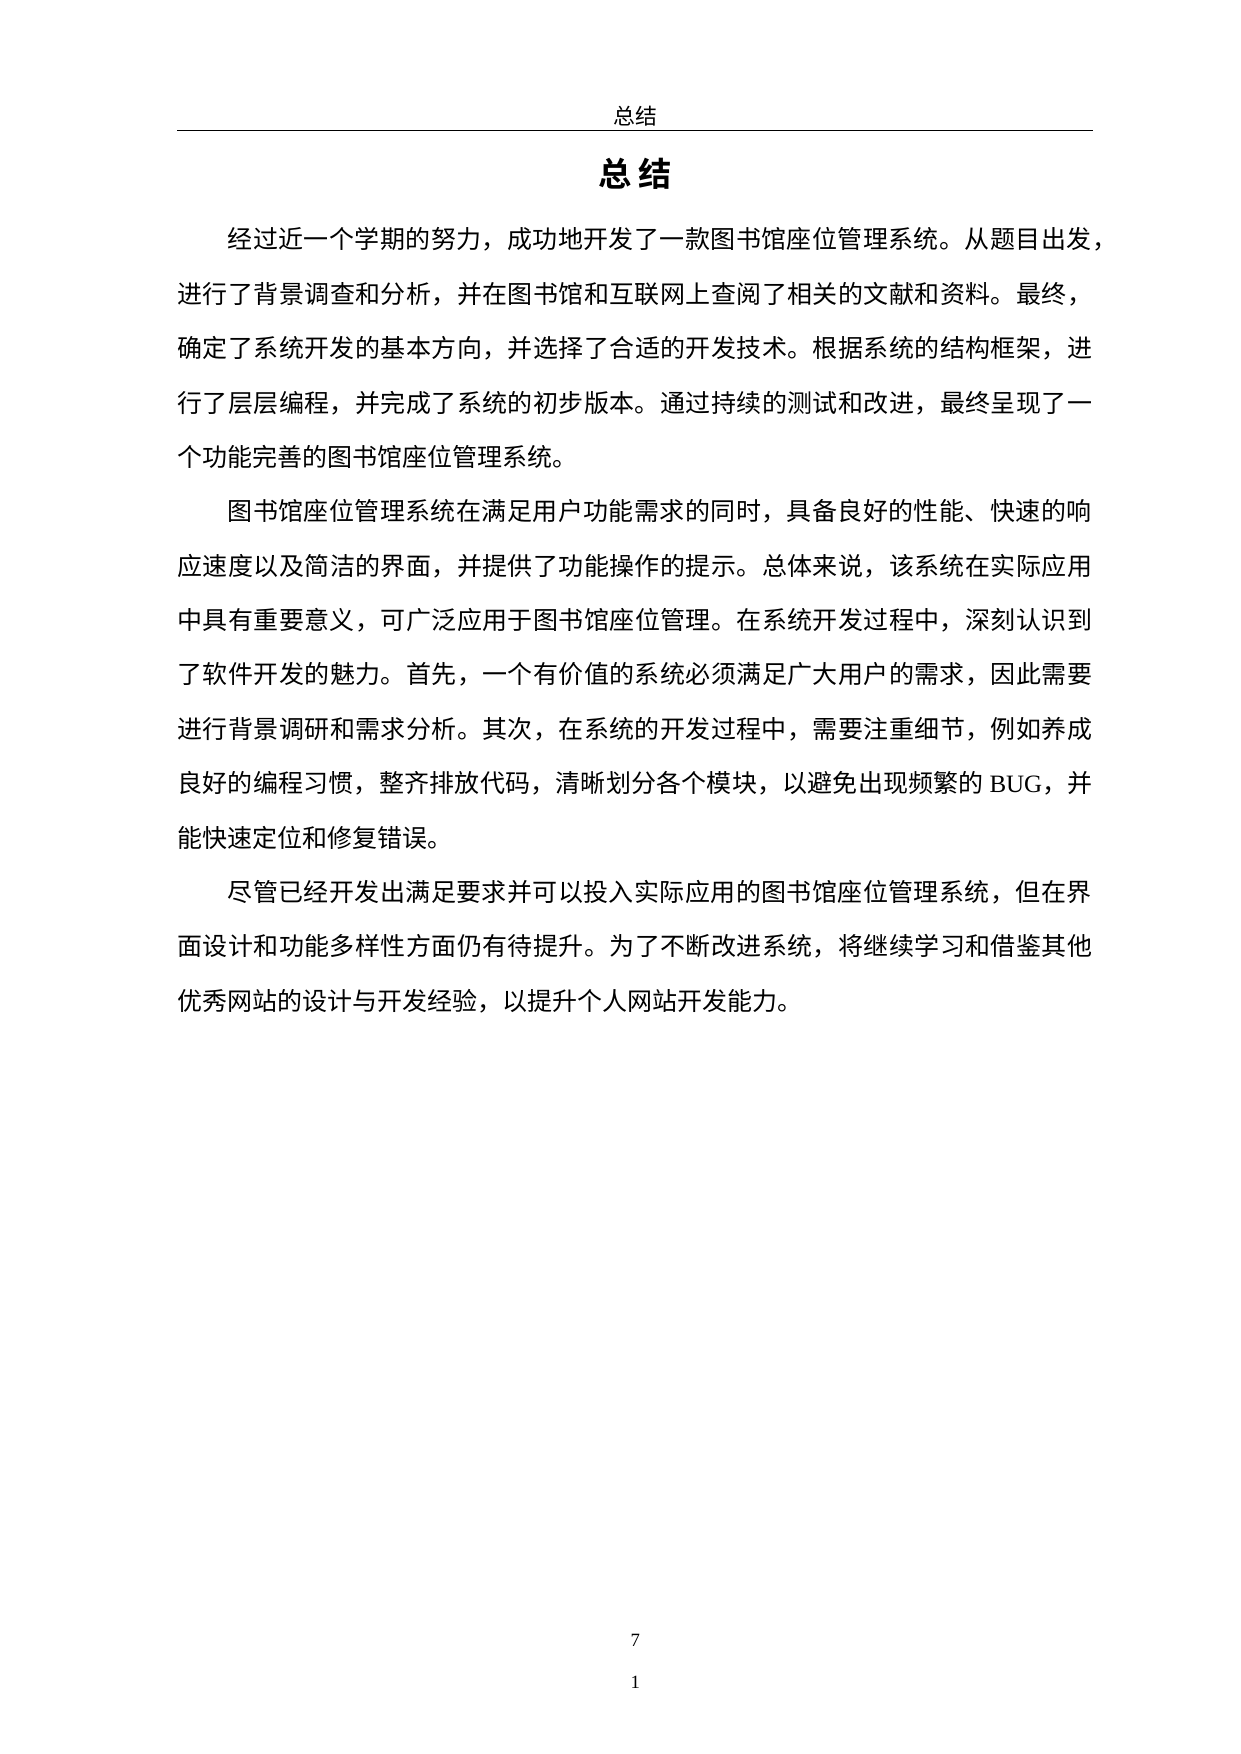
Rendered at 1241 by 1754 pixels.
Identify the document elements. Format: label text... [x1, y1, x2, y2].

text 经过近一个学期的努力，成功地开发了一款图书馆座位管理系统。从题目出发，进行了背景调查和分析，并在图书馆和互联网上查阅了相关的文献和资料。最终，确定了系统开发的基本方向，并选择了合适的开发技术。根据系统的结构框架，进行了层层编程，并完成了系统的初步版本。通过持续的测试和改进，最终呈现了一个功能完善的图书馆座位管理系统。 [177, 220, 1093, 474]
text 图书馆座位管理系统在满足用户功能需求的同时，具备良好的性能、快速的响应速度以及简洁的界面，并提供了功能操作的提示。总体来说，该系统在实际应用中具有重要意义，可广泛应用于图书馆座位管理。在系统开发过程中，深刻认识到了软件开发的魅力。首先，一个有价值的系统必须满足广大用户的需求，因此需要进行背景调研和需求分析。其次，在系统的开发过程中，需要注重细节，例如养成良好的编程习惯，整齐排放代码，清晰划分各个模块，以避免出现频繁的BUG，并能快速定位和修复错误。 [177, 492, 1093, 854]
text 尽管已经开发出满足要求并可以投入实际应用的图书馆座位管理系统，但在界面设计和功能多样性方面仍有待提升。为了不断改进系统，将继续学习和借鉴其他优秀网站的设计与开发经验，以提升个人网站开发能力。 [177, 872, 1093, 1017]
text 总 结 [177, 148, 1093, 196]
